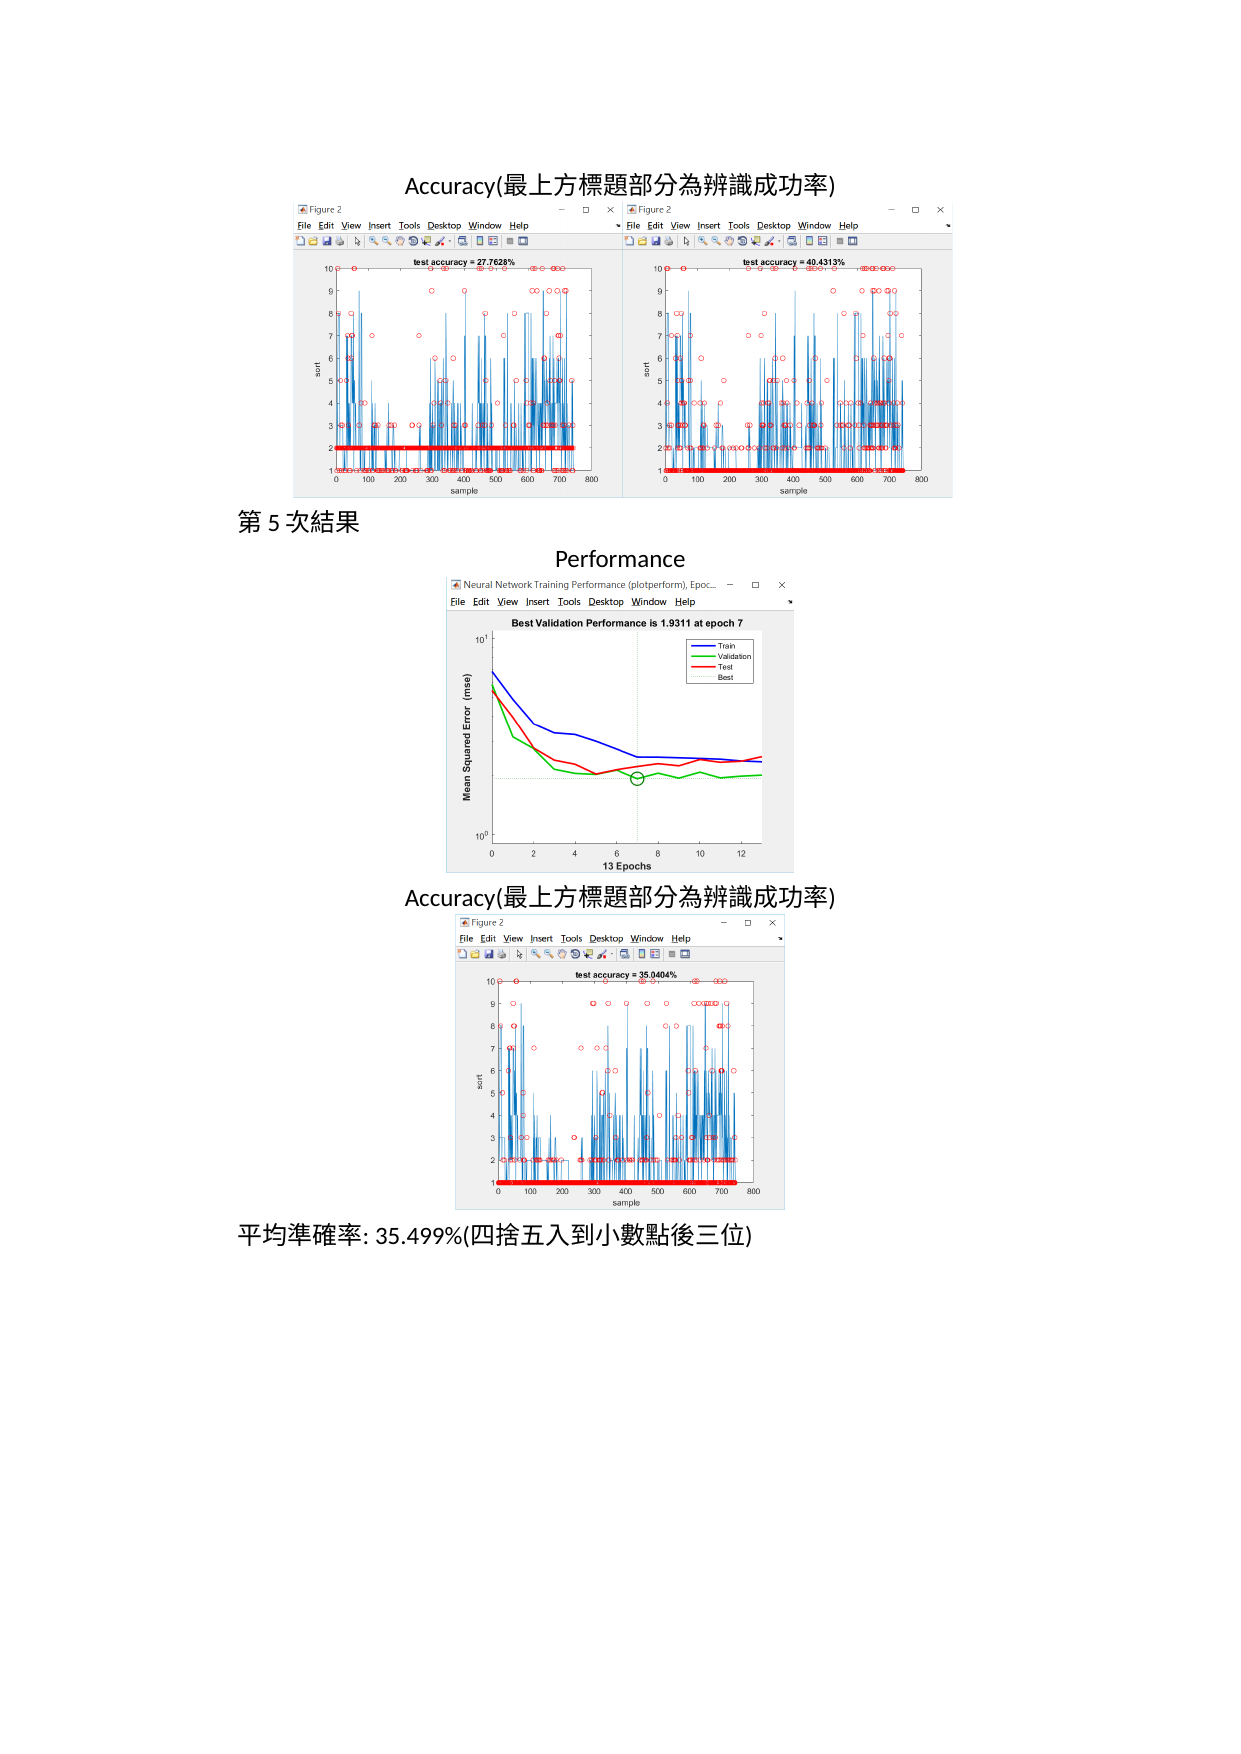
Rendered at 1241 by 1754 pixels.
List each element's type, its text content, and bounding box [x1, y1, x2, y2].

list 第5次結果 [237, 502, 1053, 539]
picture [455, 914, 785, 1210]
picture [293, 202, 953, 498]
list 平均準確率: 35.499%(四捨五入到小數點後三位) [237, 1214, 1053, 1252]
picture [446, 577, 794, 873]
text Performance [187, 539, 1053, 577]
text Accuracy(最上方標題部分為辨識成功率) [187, 164, 1053, 202]
text Accuracy(最上方標題部分為辨識成功率) [187, 877, 1053, 914]
